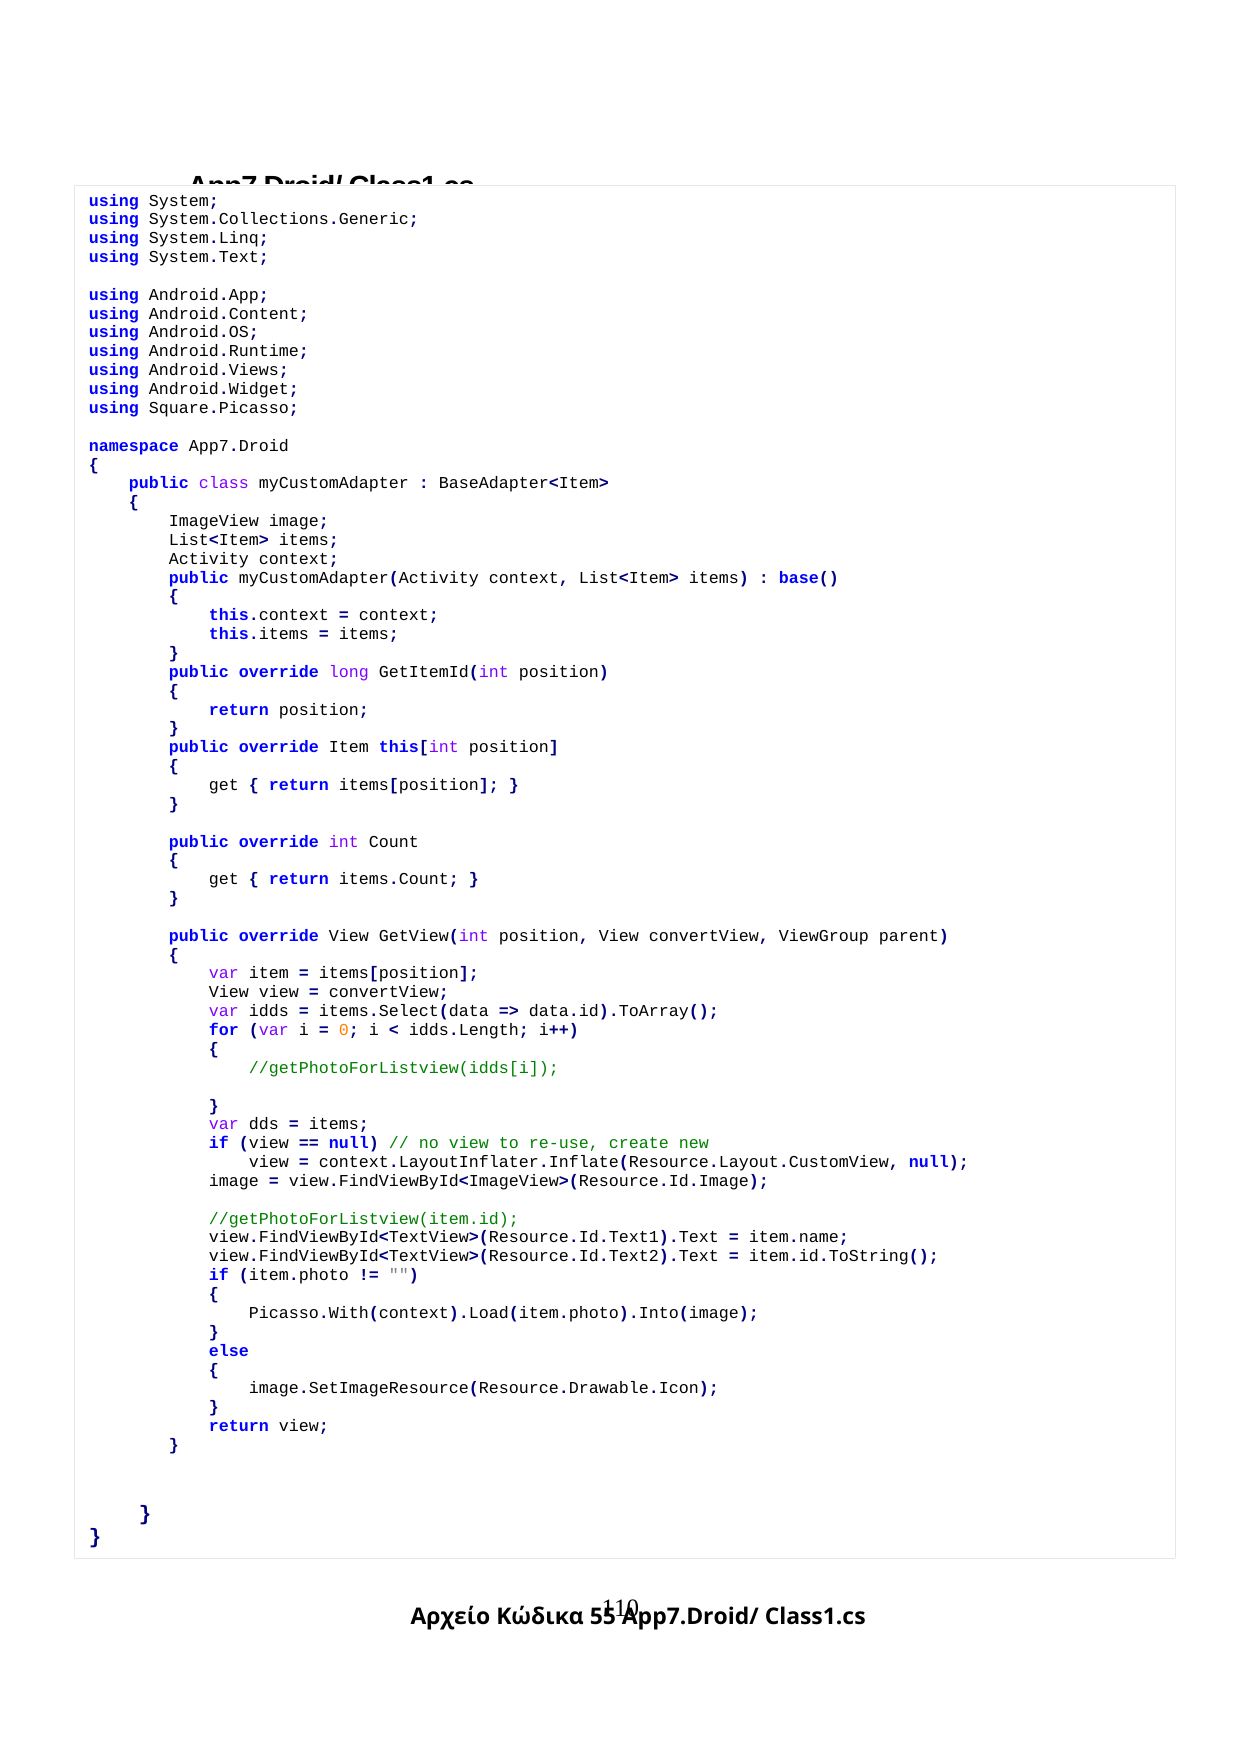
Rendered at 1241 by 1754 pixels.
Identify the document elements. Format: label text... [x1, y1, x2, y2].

subtitle App7.Droid/ Class1.cs [187, 169, 1053, 184]
